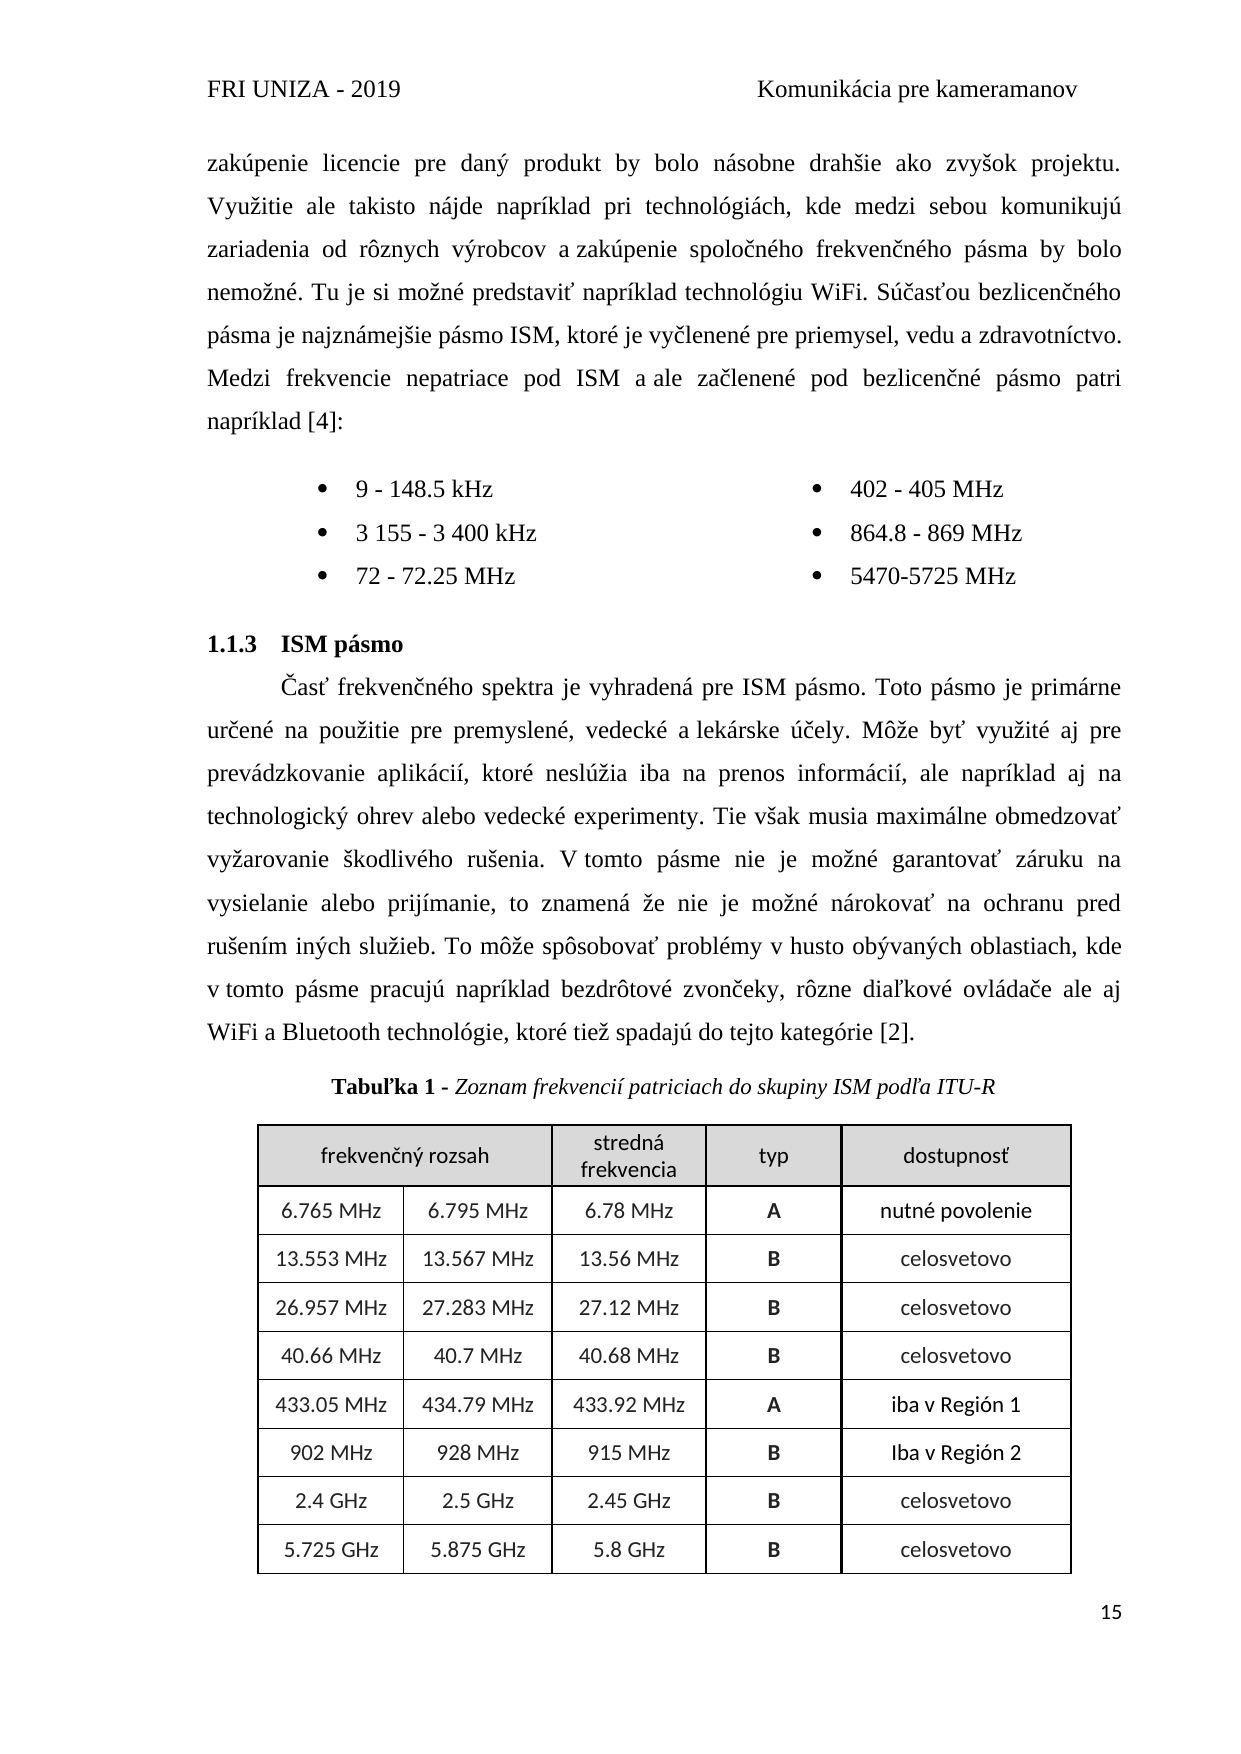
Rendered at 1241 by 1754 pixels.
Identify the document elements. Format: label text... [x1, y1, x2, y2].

table_cell 13.567 MHz [404, 1235, 551, 1282]
table_cell 13.56 MHz [553, 1235, 705, 1282]
table_cell 2.5 GHz [404, 1477, 551, 1524]
table_cell A [707, 1380, 840, 1427]
table_cell 40.7 MHz [404, 1332, 551, 1379]
table_cell B [707, 1525, 840, 1573]
table_cell B [707, 1332, 840, 1379]
list 402 - 405 MHz [813, 474, 1122, 503]
table_cell celosvetovo [843, 1283, 1070, 1331]
table_cell 5.8 GHz [553, 1525, 705, 1573]
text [207, 148, 1122, 435]
table_cell 5.725 GHz [259, 1525, 403, 1573]
table_cell 433.92 MHz [553, 1380, 705, 1427]
table_cell celosvetovo [843, 1477, 1070, 1524]
table_cell 902 MHz [259, 1429, 403, 1476]
table_cell 6.795 MHz [404, 1187, 551, 1234]
table_cell iba v Región 1 [843, 1380, 1070, 1427]
list 9 - 148.5 kHz [318, 474, 627, 503]
list 5470-5725 MHz [813, 561, 1122, 589]
list 72 - 72.25 MHz [318, 561, 627, 589]
text Časť frekvenčného spektra je vyhradená pre ISM pásmo. Toto pásmo je primárne určené na použitie pre premyslené, vedecké a lekárske účely. Môže byť využité aj pre prevádzkovanie aplikácií, ktoré neslúžia iba na prenos informácií, ale napríklad aj na technologický ohrev alebo vedecké experimenty. Tie však musia maximálne obmedzovať vyžarovanie škodlivého rušenia. V tomto pásme nie je možné garantovať záruku na vysielanie alebo prijímanie, to znamená že nie je možné nárokovať na ochranu pred rušením iných služieb. To môže spôsobovať problémy v husto obývaných oblastiach, kde v tomto pásme pracujú napríklad bezdrôtové zvončeky, rôzne diaľkové ovládače ale aj WiFi a Bluetooth technológie, ktoré tiež spadajú do tejto kategórie. [207, 672, 1122, 1046]
table_cell B [707, 1235, 840, 1282]
list 3 155 - 3 400 kHz [318, 518, 627, 546]
table_cell 6.765 MHz [259, 1187, 403, 1234]
table_cell 40.66 MHz [259, 1332, 403, 1379]
table_cell 5.875 GHz [404, 1525, 551, 1573]
table_header stredná frekvencia [553, 1126, 705, 1185]
table_cell 6.78 MHz [553, 1187, 705, 1234]
table_cell Iba v Región 2 [843, 1429, 1070, 1476]
table_cell B [707, 1283, 840, 1331]
subtitle ISM pásmo [207, 629, 1122, 658]
table_cell 13.553 MHz [259, 1235, 403, 1282]
table_header frekvenčný rozsah [259, 1126, 551, 1185]
table_cell 928 MHz [404, 1429, 551, 1476]
table_cell B [707, 1429, 840, 1476]
table_cell celosvetovo [843, 1332, 1070, 1379]
table_cell nutné povolenie [843, 1187, 1070, 1234]
table_header typ [707, 1126, 840, 1185]
table_cell 27.12 MHz [553, 1283, 705, 1331]
table_cell celosvetovo [843, 1525, 1070, 1573]
table_cell 40.68 MHz [553, 1332, 705, 1379]
table_cell 433.05 MHz [259, 1380, 403, 1427]
table_cell 27.283 MHz [404, 1283, 551, 1331]
list 864.8 - 869 MHz [813, 518, 1122, 546]
table_cell 2.45 GHz [553, 1477, 705, 1524]
table_header dostupnosť [843, 1126, 1070, 1185]
table_cell A [707, 1187, 840, 1234]
table_cell celosvetovo [843, 1235, 1070, 1282]
table_cell 26.957 MHz [259, 1283, 403, 1331]
table_cell 2.4 GHz [259, 1477, 403, 1524]
table_cell B [707, 1477, 840, 1524]
table_cell 434.79 MHz [404, 1380, 551, 1427]
table_cell 915 MHz [553, 1429, 705, 1476]
